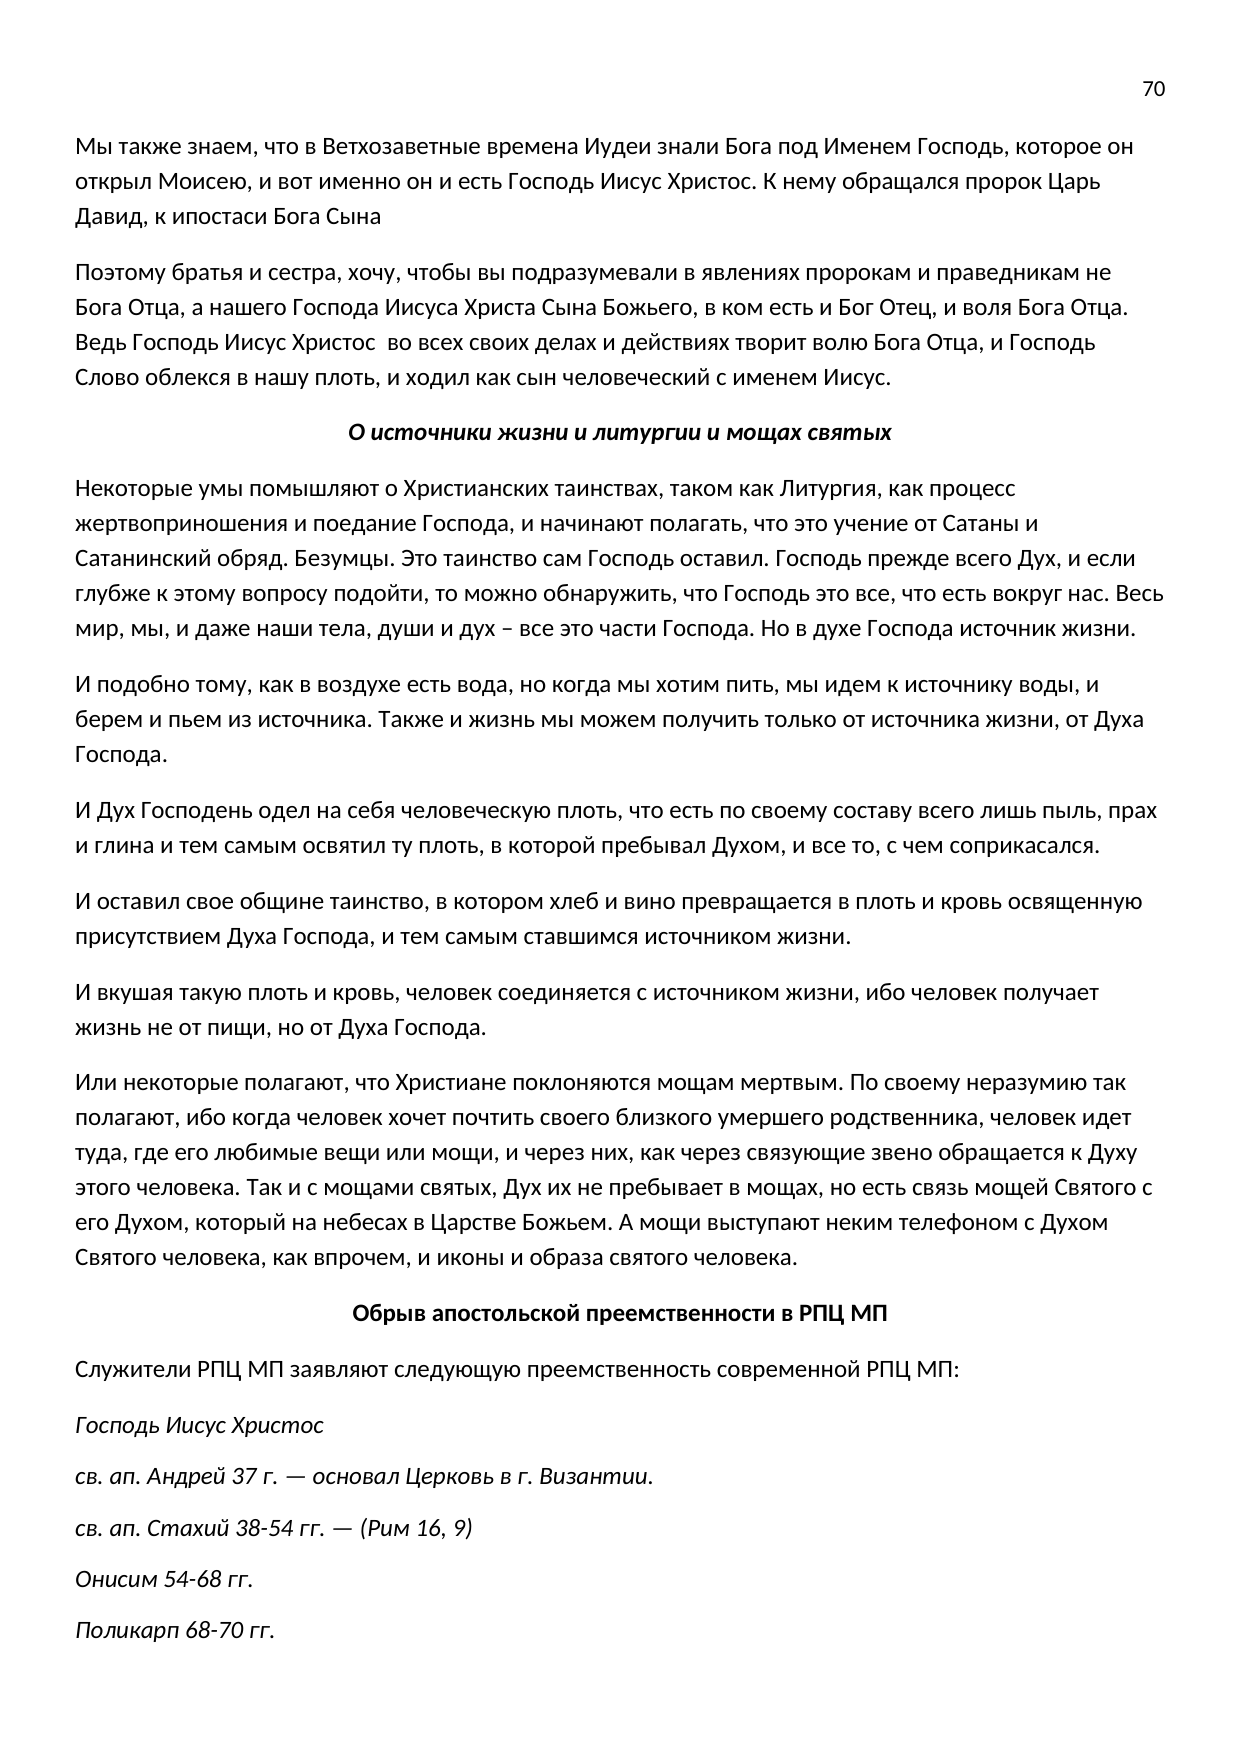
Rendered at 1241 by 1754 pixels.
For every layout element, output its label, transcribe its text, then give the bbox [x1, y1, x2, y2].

text И Дух Господень одел на себя человеческую плоть, что есть по своему составу всего лишь пыль, прах и глина и тем самым освятил ту плоть, в которой пребывал Духом, и все то, с чем соприкасался. [75, 794, 1165, 859]
text Поэтому братья и сестра, хочу, чтобы вы подразумевали в явлениях пророкам и праведникам не Бога Отца, а нашего Господа Иисуса Христа Сына Божьего, в ком есть и Бог Отец, и воля Бога Отца. Ведь Господь Иисус Христос во всех своих делах и действиях творит волю Бога Отца, и Господь Слово облекся в нашу плоть, и ходил как сын человеческий с именем Иисус. [75, 256, 1165, 391]
text Или некоторые полагают, что Христиане поклоняются мощам мертвым. По своему неразумию так полагают, ибо когда человек хочет почтить своего близкого умершего родственника, человек идет туда, где его любимые вещи или мощи, и через них, как через связующие звено обращается к Духу этого человека. Так и с мощами святых, Дух их не пребывает в мощах, но есть связь мощей Святого с его Духом, который на небесах в Царстве Божьем. А мощи выступают неким телефоном с Духом Святого человека, как впрочем, и иконы и образа святого человека. [75, 1066, 1165, 1272]
text Мы также знаем, что в Ветхозаветные времена Иудеи знали Бога под Именем Господь, которое он открыл Моисею, и вот именно он и есть Господь Иисус Христос. К нему обращался пророк Царь Давид, к ипостаси Бога Сына [75, 130, 1165, 230]
text Господь Иисус Христос [75, 1409, 1165, 1439]
text св. ап. Стахий 38-54 гг. — (Рим 16, 9) [75, 1512, 1165, 1542]
text И вкушая такую плоть и кровь, человек соединяется с источником жизни, ибо человек получает жизнь не от пищи, но от Духа Господа. [75, 976, 1165, 1041]
text И подобно тому, как в воздухе есть вода, но когда мы хотим пить, мы идем к источнику воды, и берем и пьем из источника. Также и жизнь мы можем получить только от источника жизни, от Духа Господа. [75, 668, 1165, 769]
text Обрыв апостольской преемственности в РПЦ МП [75, 1297, 1165, 1328]
text Поликарп 68-70 гг. [75, 1614, 1165, 1645]
text св. ап. Андрей 37 г. — основал Церковь в г. Византии. [75, 1460, 1165, 1491]
text О источники жизни и литургии и мощах святых [75, 416, 1165, 447]
text Онисим 54-68 гг. [75, 1563, 1165, 1593]
text Некоторые умы помышляют о Христианских таинствах, таком как Литургия, как процесс жертвоприношения и поедание Господа, и начинают полагать, что это учение от Сатаны и Сатанинский обряд. Безумцы. Это таинство сам Господь оставил. Господь прежде всего Дух, и если глубже к этому вопросу подойти, то можно обнаружить, что Господь это все, что есть вокруг нас. Весь мир, мы, и даже наши тела, души и дух – все это части Господа. Но в духе Господа источник жизни. [75, 472, 1165, 643]
text И оставил свое общине таинство, в котором хлеб и вино превращается в плоть и кровь освященную присутствием Духа Господа, и тем самым ставшимся источником жизни. [75, 885, 1165, 950]
text Служители РПЦ МП заявляют следующую преемственность современной РПЦ МП: [75, 1353, 1165, 1384]
